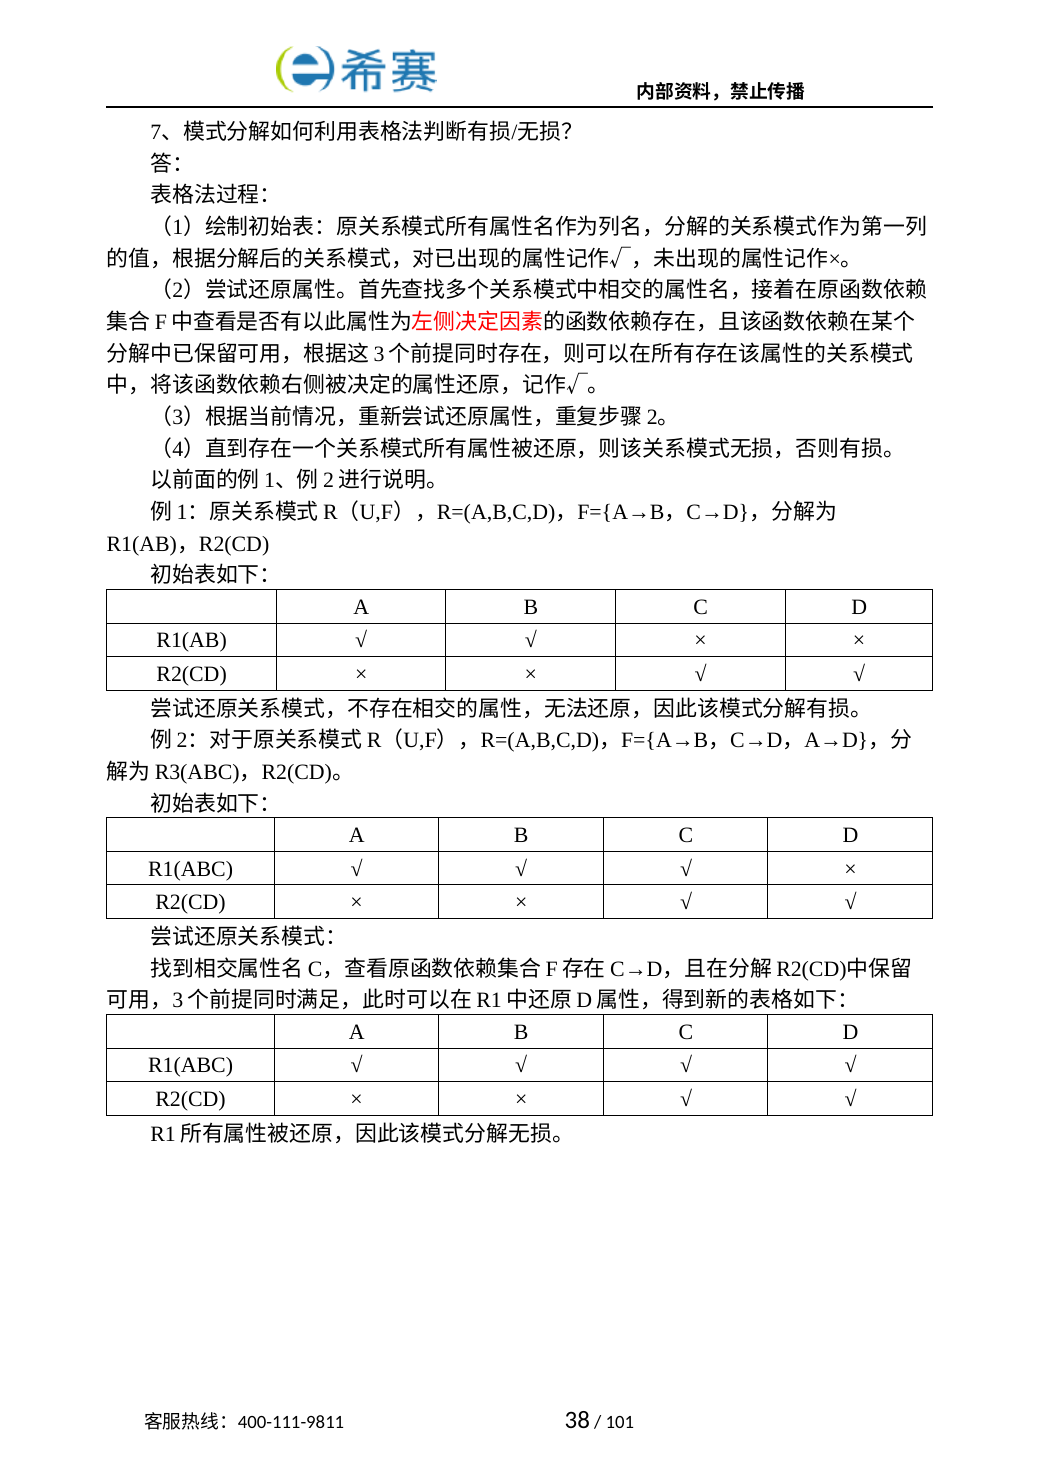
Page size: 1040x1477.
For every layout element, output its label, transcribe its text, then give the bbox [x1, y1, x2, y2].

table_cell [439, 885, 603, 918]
text （4）直到存在一个关系模式所有属性被还原，则该关系模式无损，否则有损。 [106, 431, 933, 462]
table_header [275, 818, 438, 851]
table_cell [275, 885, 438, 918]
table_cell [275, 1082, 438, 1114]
text 尝试还原关系模式： [106, 919, 933, 951]
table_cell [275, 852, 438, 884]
text 尝试还原关系模式，不存在相交的属性，无法还原，因此该模式分解有损。 [106, 691, 933, 722]
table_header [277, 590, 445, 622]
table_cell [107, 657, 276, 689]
text （1）绘制初始表：原关系模式所有属性名作为列名，分解的关系模式作为第一列的值，根据分解后的关系模式，对已出现的属性记作√，未出现的属性记作×。 [106, 209, 933, 272]
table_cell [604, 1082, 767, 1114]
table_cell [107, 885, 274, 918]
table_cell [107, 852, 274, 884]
text （2）尝试还原属性。首先查找多个关系模式中相交的属性名，接着在原函数依赖集合F中查看是否有以此属性为左侧决定因素的函数依赖存在，且该函数依赖在某个分解中已保留可用，根据这3个前提同时存在，则可以在所有存在该属性的关系模式中，将该函数依赖右侧被决定的属性还原，记作√。 [106, 272, 933, 399]
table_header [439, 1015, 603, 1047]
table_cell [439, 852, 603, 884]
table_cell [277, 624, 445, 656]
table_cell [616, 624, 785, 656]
text 初始表如下： [106, 557, 933, 589]
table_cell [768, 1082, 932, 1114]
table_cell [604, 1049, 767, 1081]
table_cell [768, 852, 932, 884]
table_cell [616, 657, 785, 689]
text R1所有属性被还原，因此该模式分解无损。 [106, 1116, 933, 1147]
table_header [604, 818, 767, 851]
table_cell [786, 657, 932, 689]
text 初始表如下： [106, 786, 933, 817]
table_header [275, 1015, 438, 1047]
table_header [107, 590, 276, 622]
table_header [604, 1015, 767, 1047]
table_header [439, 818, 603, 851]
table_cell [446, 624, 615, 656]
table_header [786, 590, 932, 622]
text 7、模式分解如何利用表格法判断有损/无损？ [106, 114, 933, 146]
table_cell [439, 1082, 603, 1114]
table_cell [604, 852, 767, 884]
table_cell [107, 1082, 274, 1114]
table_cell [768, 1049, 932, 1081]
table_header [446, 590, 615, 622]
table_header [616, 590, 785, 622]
text 找到相交属性名C，查看原函数依赖集合F存在CD，且在分解R2(CD)中保留可用，3个前提同时满足，此时可以在R1中还原D属性，得到新的表格如下： [106, 951, 933, 1014]
text 例2：对于原关系模式R（U,F），R=(A,B,C,D)，F={AB，CD，AD}，分解为R3(ABC)，R2(CD)。 [106, 722, 933, 786]
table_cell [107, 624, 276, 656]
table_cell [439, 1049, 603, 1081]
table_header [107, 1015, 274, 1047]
text 答： [106, 146, 933, 177]
text 表格法过程： [106, 177, 933, 209]
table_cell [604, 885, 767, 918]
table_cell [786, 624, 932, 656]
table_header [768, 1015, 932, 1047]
text 以前面的例1、例2进行说明。 [106, 462, 933, 494]
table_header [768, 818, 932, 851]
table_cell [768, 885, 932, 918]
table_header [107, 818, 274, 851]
text 例1：原关系模式R（U,F），R=(A,B,C,D)，F={AB，CD}，分解为R1(AB)，R2(CD) [106, 494, 933, 557]
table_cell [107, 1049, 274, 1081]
picture [276, 41, 438, 99]
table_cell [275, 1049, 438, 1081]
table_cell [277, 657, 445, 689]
text （3）根据当前情况，重新尝试还原属性，重复步骤2。 [106, 399, 933, 431]
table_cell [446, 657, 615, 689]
